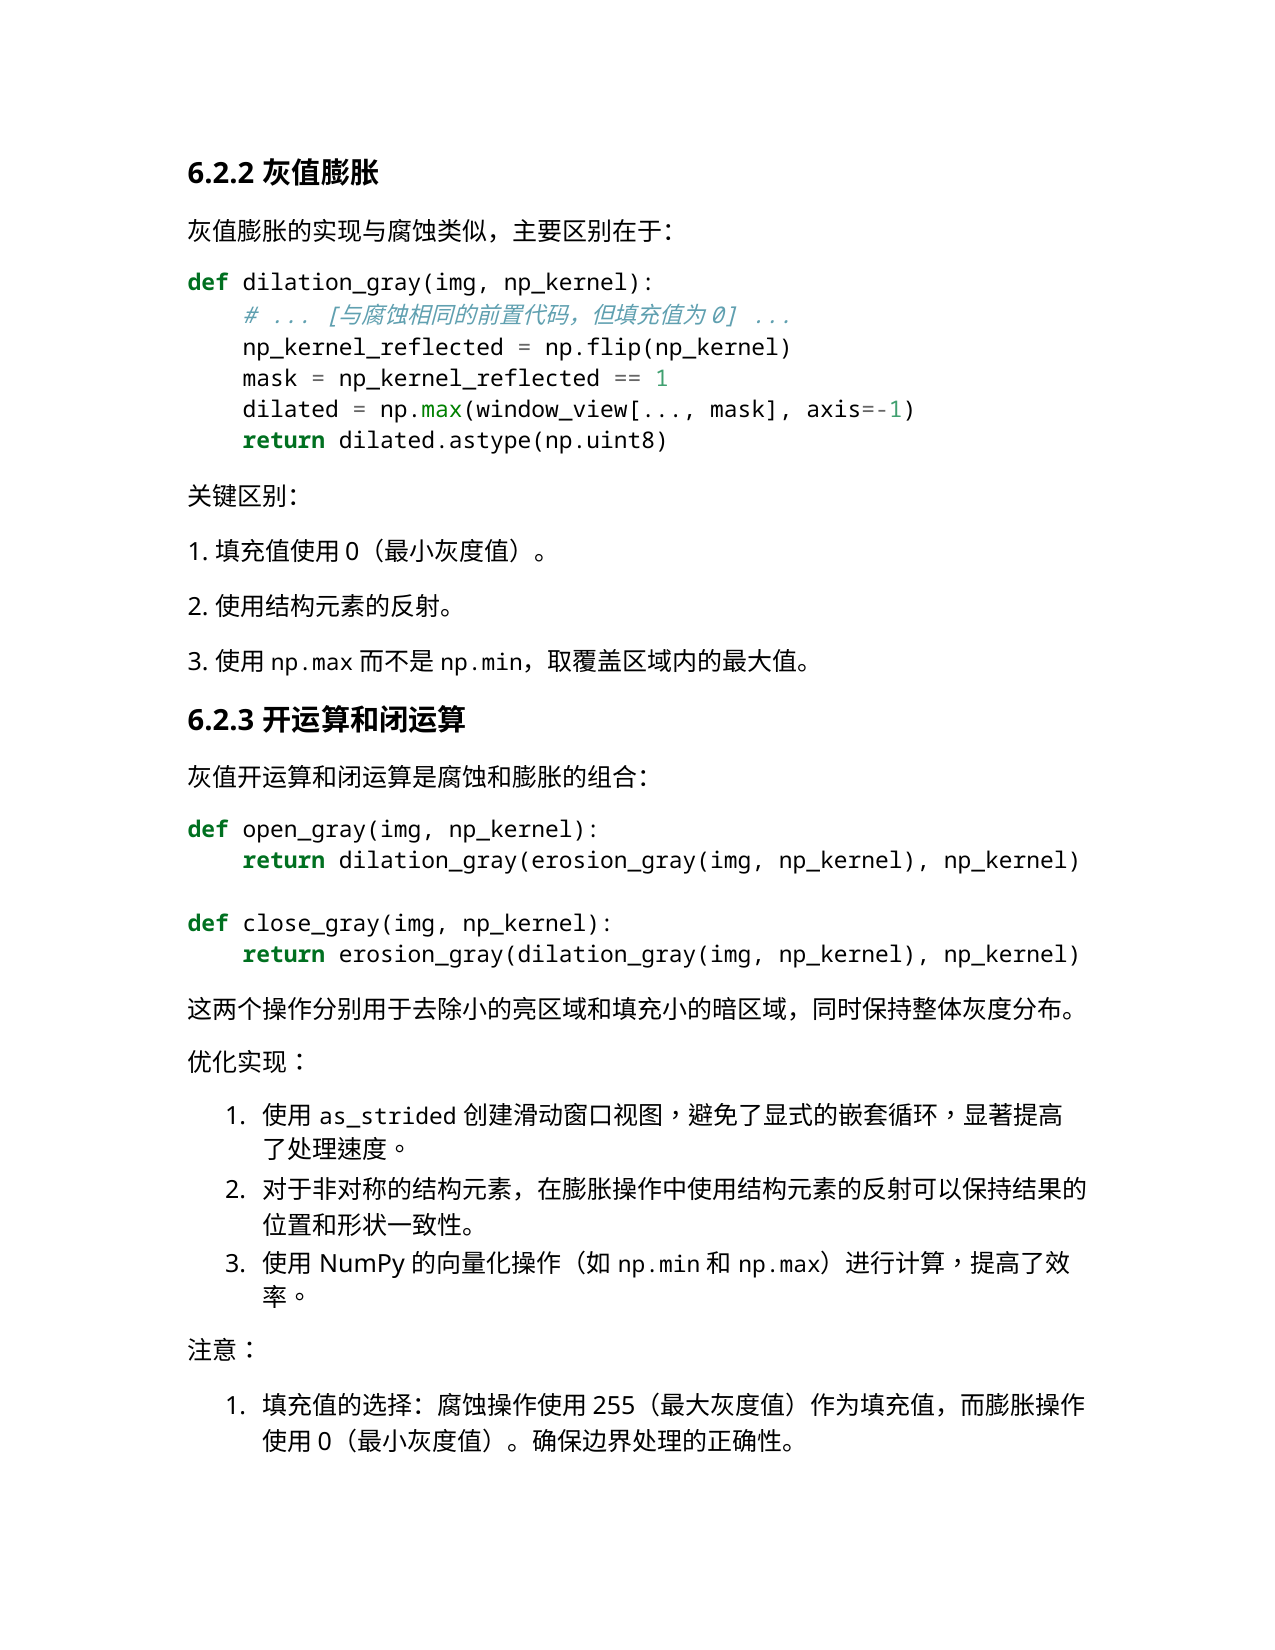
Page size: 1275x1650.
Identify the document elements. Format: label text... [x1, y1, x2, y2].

text 优化实现： [187, 1045, 1087, 1079]
subtitle 6.2.3 开运算和闭运算 [187, 697, 1087, 739]
list 使用 NumPy 的向量化操作（如 np.min 和 np.max）进行计算，提高了效率。 [225, 1246, 1087, 1314]
text def open_gray(img, np_kernel): return dilation_gray(erosion_gray(img, np_kernel), np_kernel) def close_gray(img, np_kernel): return erosion_gray(dilation_gray(img, np_kernel), np_kernel) [187, 813, 1087, 969]
subtitle 6.2.2 灰值膨胀 [187, 150, 1087, 192]
text 灰值膨胀的实现与腐蚀类似，主要区别在于： [187, 211, 1087, 247]
text 3. 使用 np.max 而不是 np.min，取覆盖区域内的最大值。 [187, 642, 1087, 678]
list 对于非对称的结构元素，在膨胀操作中使用结构元素的反射可以保持结果的位置和形状一致性。 [225, 1169, 1087, 1242]
text def dilation_gray(img, np_kernel): # ... [与腐蚀相同的前置代码，但填充值为0] ... np_kernel_reflected = np.flip(np_kernel) mask = np_kernel_reflected == 1 dilated = np.max(window_view[..., mask], axis=-1) return dilated.astype(np.uint8) [187, 266, 1087, 456]
text 关键区别： [187, 477, 1087, 513]
text 注意： [187, 1333, 1087, 1367]
list 填充值的选择：腐蚀操作使用255（最大灰度值）作为填充值，而膨胀操作使用0（最小灰度值）。确保边界处理的正确性。 [225, 1385, 1087, 1458]
text 2. 使用结构元素的反射。 [187, 587, 1087, 623]
text 这两个操作分别用于去除小的亮区域和填充小的暗区域，同时保持整体灰度分布。 [187, 990, 1087, 1026]
text 1. 填充值使用0（最小灰度值）。 [187, 532, 1087, 568]
text 灰值开运算和闭运算是腐蚀和膨胀的组合： [187, 758, 1087, 794]
list 使用 as_strided 创建滑动窗口视图，避免了显式的嵌套循环，显著提高了处理速度。 [225, 1098, 1087, 1166]
